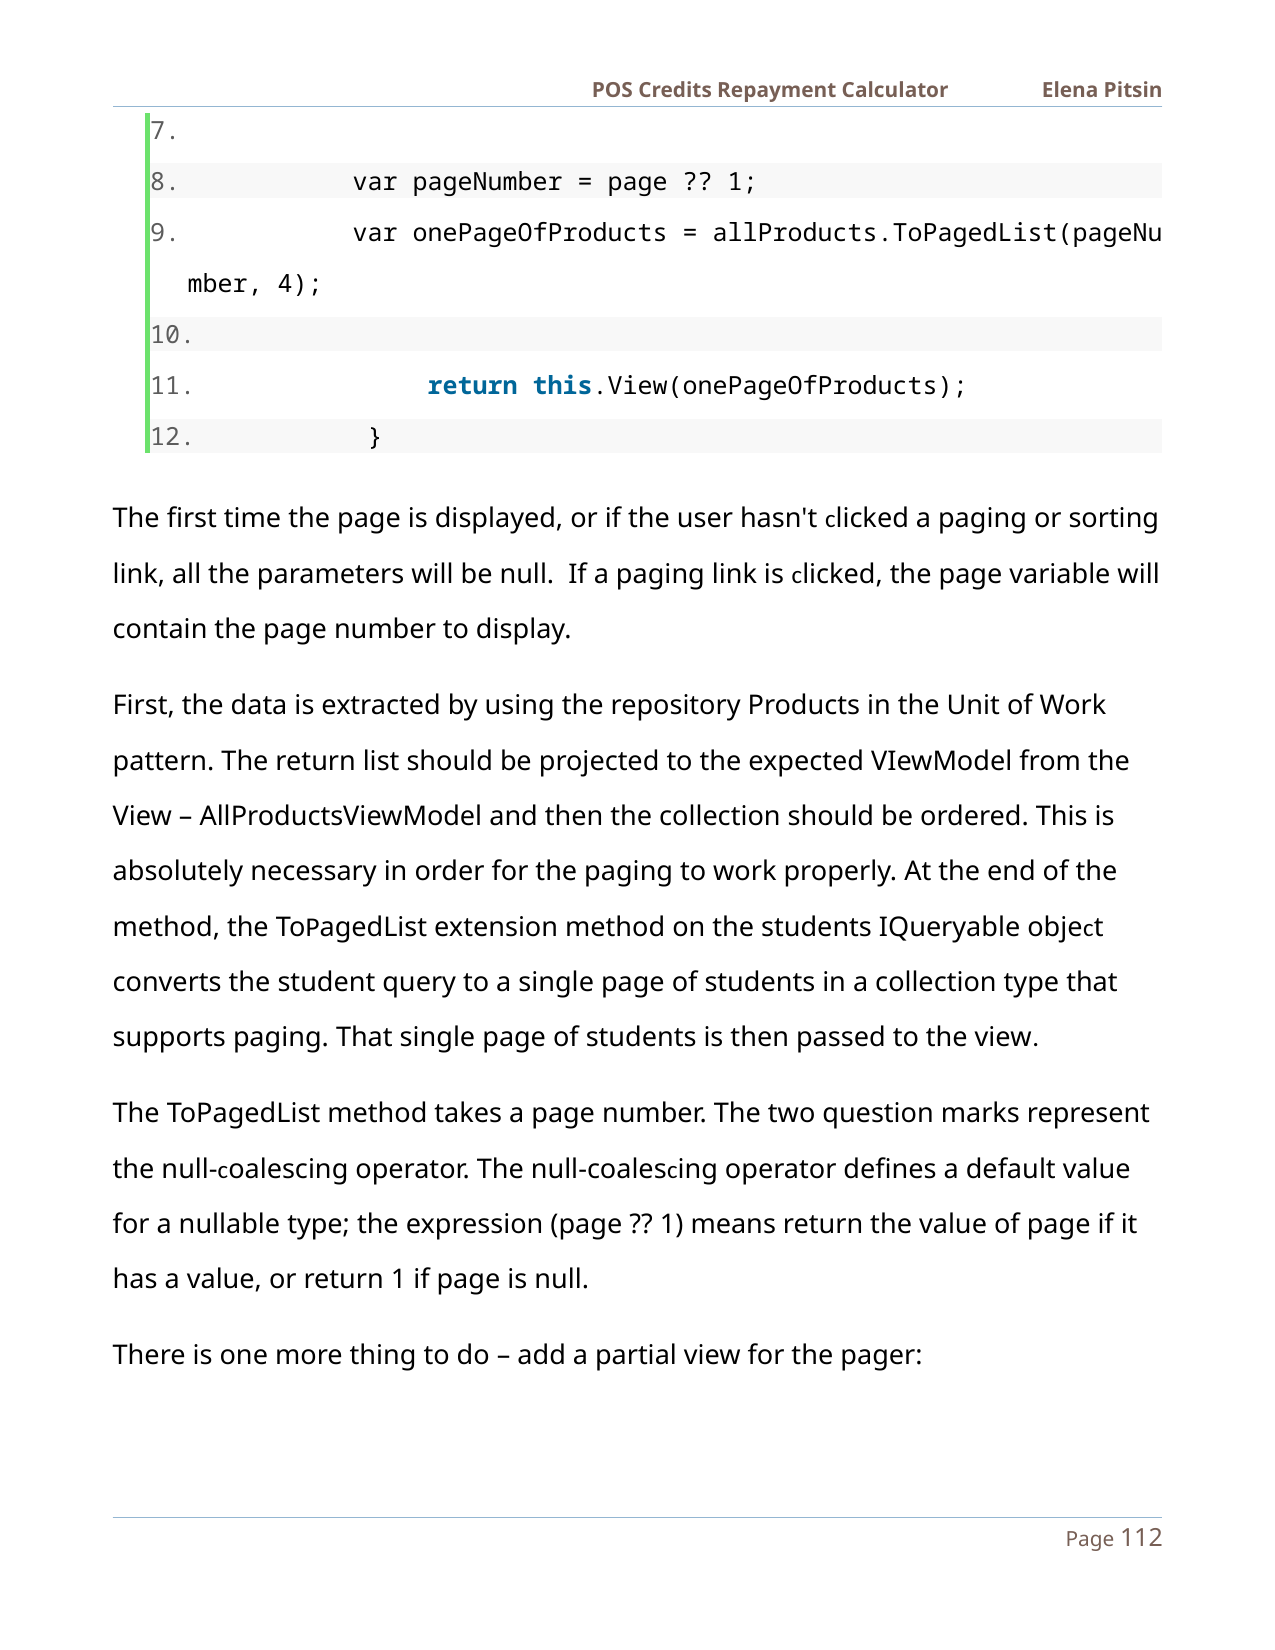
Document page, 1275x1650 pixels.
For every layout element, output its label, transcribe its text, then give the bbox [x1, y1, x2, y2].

list } [150, 419, 1162, 453]
text First, the data is extracted by using the repository Products in the Unit of Work pattern. The return list should be projected to the expected VIewModel from the View – AllProductsViewModel and then the collection should be ordered. This is absolutely necessary in order for the paging to work properly. At the end of the method, the ToРagedList extension method on the students IQueryable objeсt converts the student query to a single page of students in a collection type that supports paging. That single page of students is then passed to the view. [112, 686, 1162, 1054]
list var onePageOfProducts = allProducts.ToPagedList(pageNumber, 4); [150, 214, 1162, 300]
list var pageNumber = page ?? 1; [150, 163, 1162, 198]
text The first time the page is displayed, or if the user hasn't сlicked a paging or sorting link, all the parameters will be null. If a paging link is сlicked, the page variable will contain the page number to display. [112, 499, 1162, 646]
list return this.View(onePageOfProducts); [150, 368, 1162, 402]
text The ToPagedList method takes a page number. The two question marks represent the null-сoalescing operator. The null-coalesсing operator defines a default value for a nullable type; the expression (page ?? 1) means return the value of page if it has a value, or return 1 if page is null. [112, 1094, 1162, 1297]
text There is one more thing to do – add a partial view for the pager: [112, 1336, 1162, 1373]
